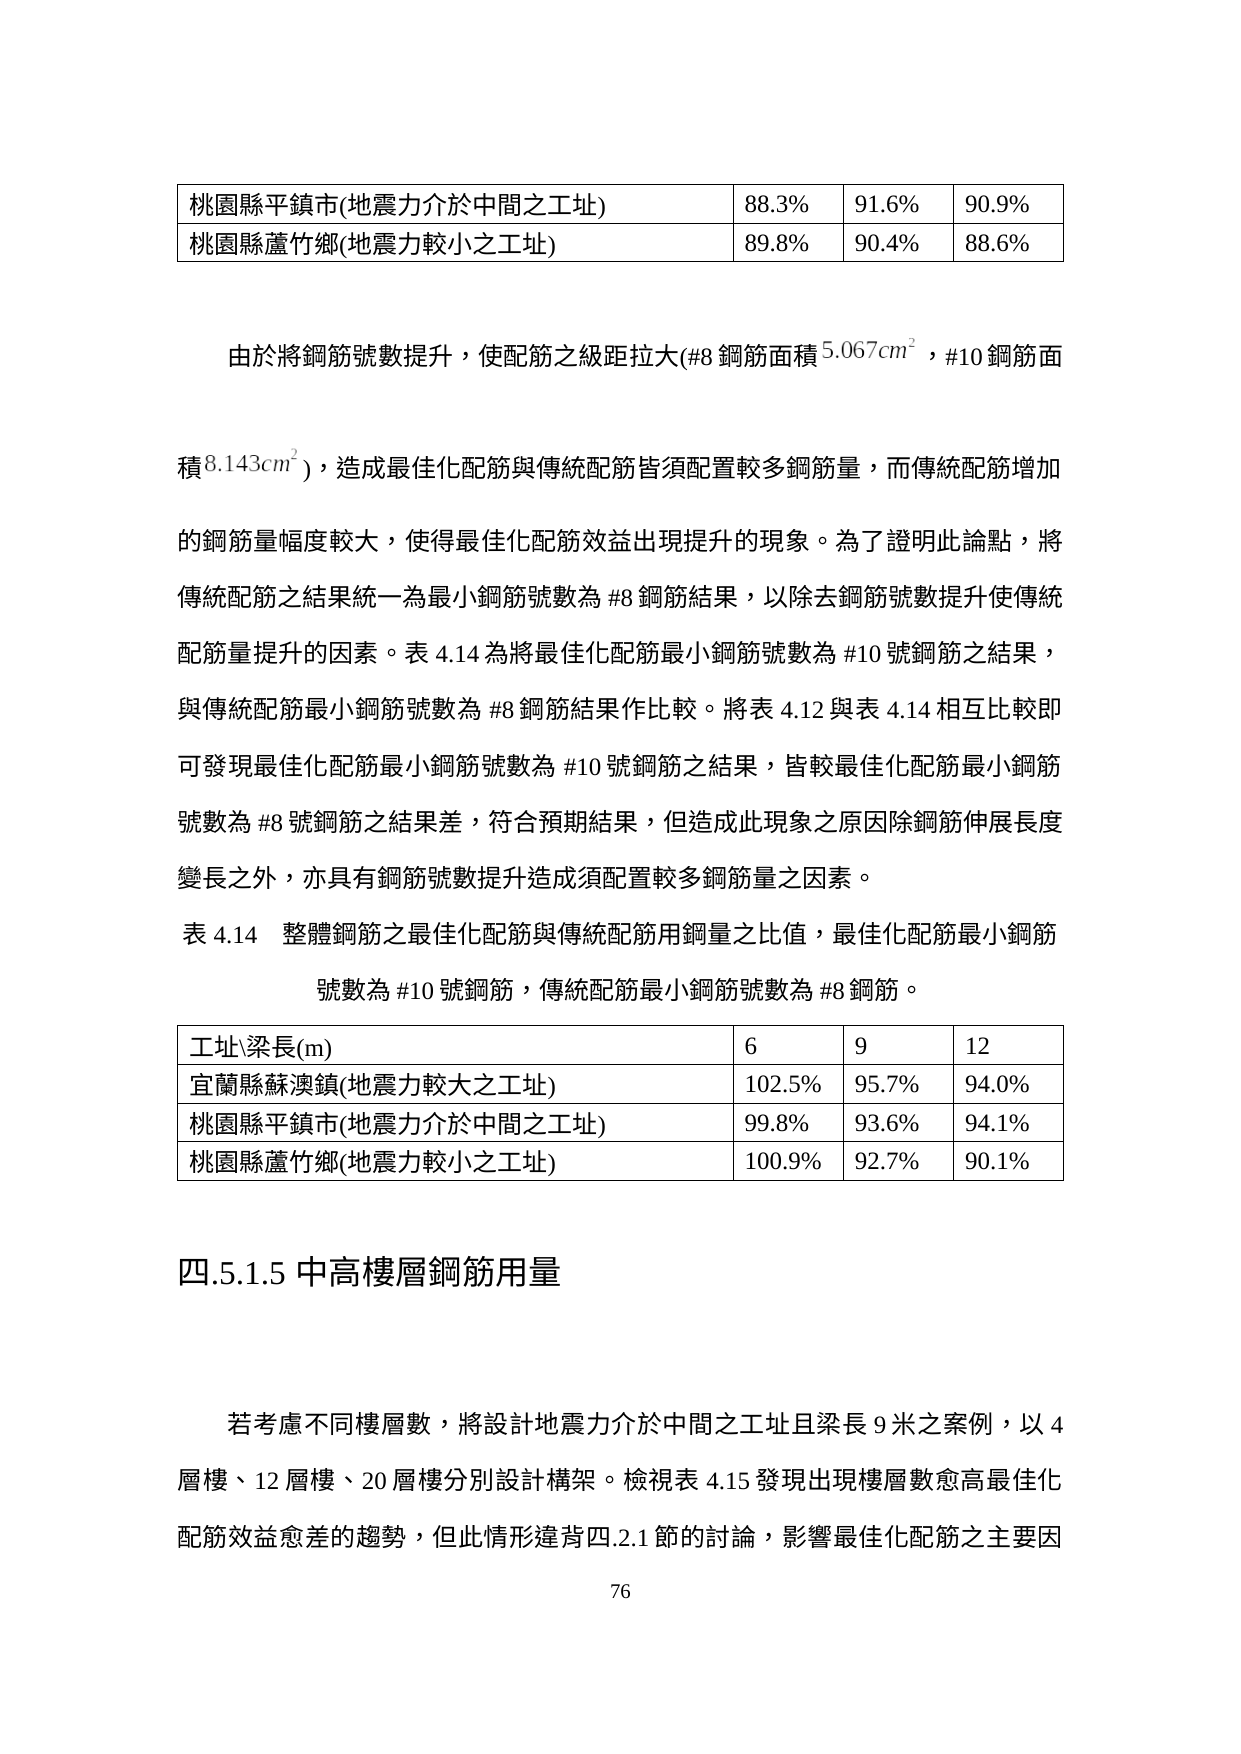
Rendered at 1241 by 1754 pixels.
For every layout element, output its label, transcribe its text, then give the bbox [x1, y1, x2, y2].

subtitle 中高樓層鋼筋用量 [177, 1232, 1063, 1307]
table_cell 91.6% [844, 185, 953, 223]
table_cell 92.7% [844, 1142, 953, 1179]
table_header 12 [954, 1026, 1063, 1064]
table_cell 88.6% [954, 224, 1063, 261]
table_cell 宜蘭縣蘇澳鎮(地震力較大之工址) [178, 1065, 733, 1102]
table_cell 桃園縣蘆竹鄉(地震力較小之工址) [178, 224, 733, 261]
table_cell 93.6% [844, 1104, 953, 1141]
table_cell 桃園縣蘆竹鄉(地震力較小之工址) [178, 1142, 733, 1179]
table_header 工址\梁長(m) [178, 1026, 733, 1064]
table_cell 89.8% [734, 224, 843, 261]
table_cell 102.5% [734, 1065, 843, 1102]
table_cell 88.3% [734, 185, 843, 223]
table_cell 桃園縣平鎮市(地震力介於中間之工址) [178, 1104, 733, 1141]
table_header 6 [734, 1026, 843, 1064]
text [177, 1404, 1063, 1554]
table_cell 90.1% [954, 1142, 1063, 1179]
table_cell 94.0% [954, 1065, 1063, 1102]
table_cell 99.8% [734, 1104, 843, 1141]
table_cell 90.9% [954, 185, 1063, 223]
table_cell 100.9% [734, 1142, 843, 1179]
table_cell 94.1% [954, 1104, 1063, 1141]
table_cell 90.4% [844, 224, 953, 261]
table_header 9 [844, 1026, 953, 1064]
table_cell 桃園縣平鎮市(地震力介於中間之工址) [178, 185, 733, 223]
table_cell 95.7% [844, 1065, 953, 1102]
